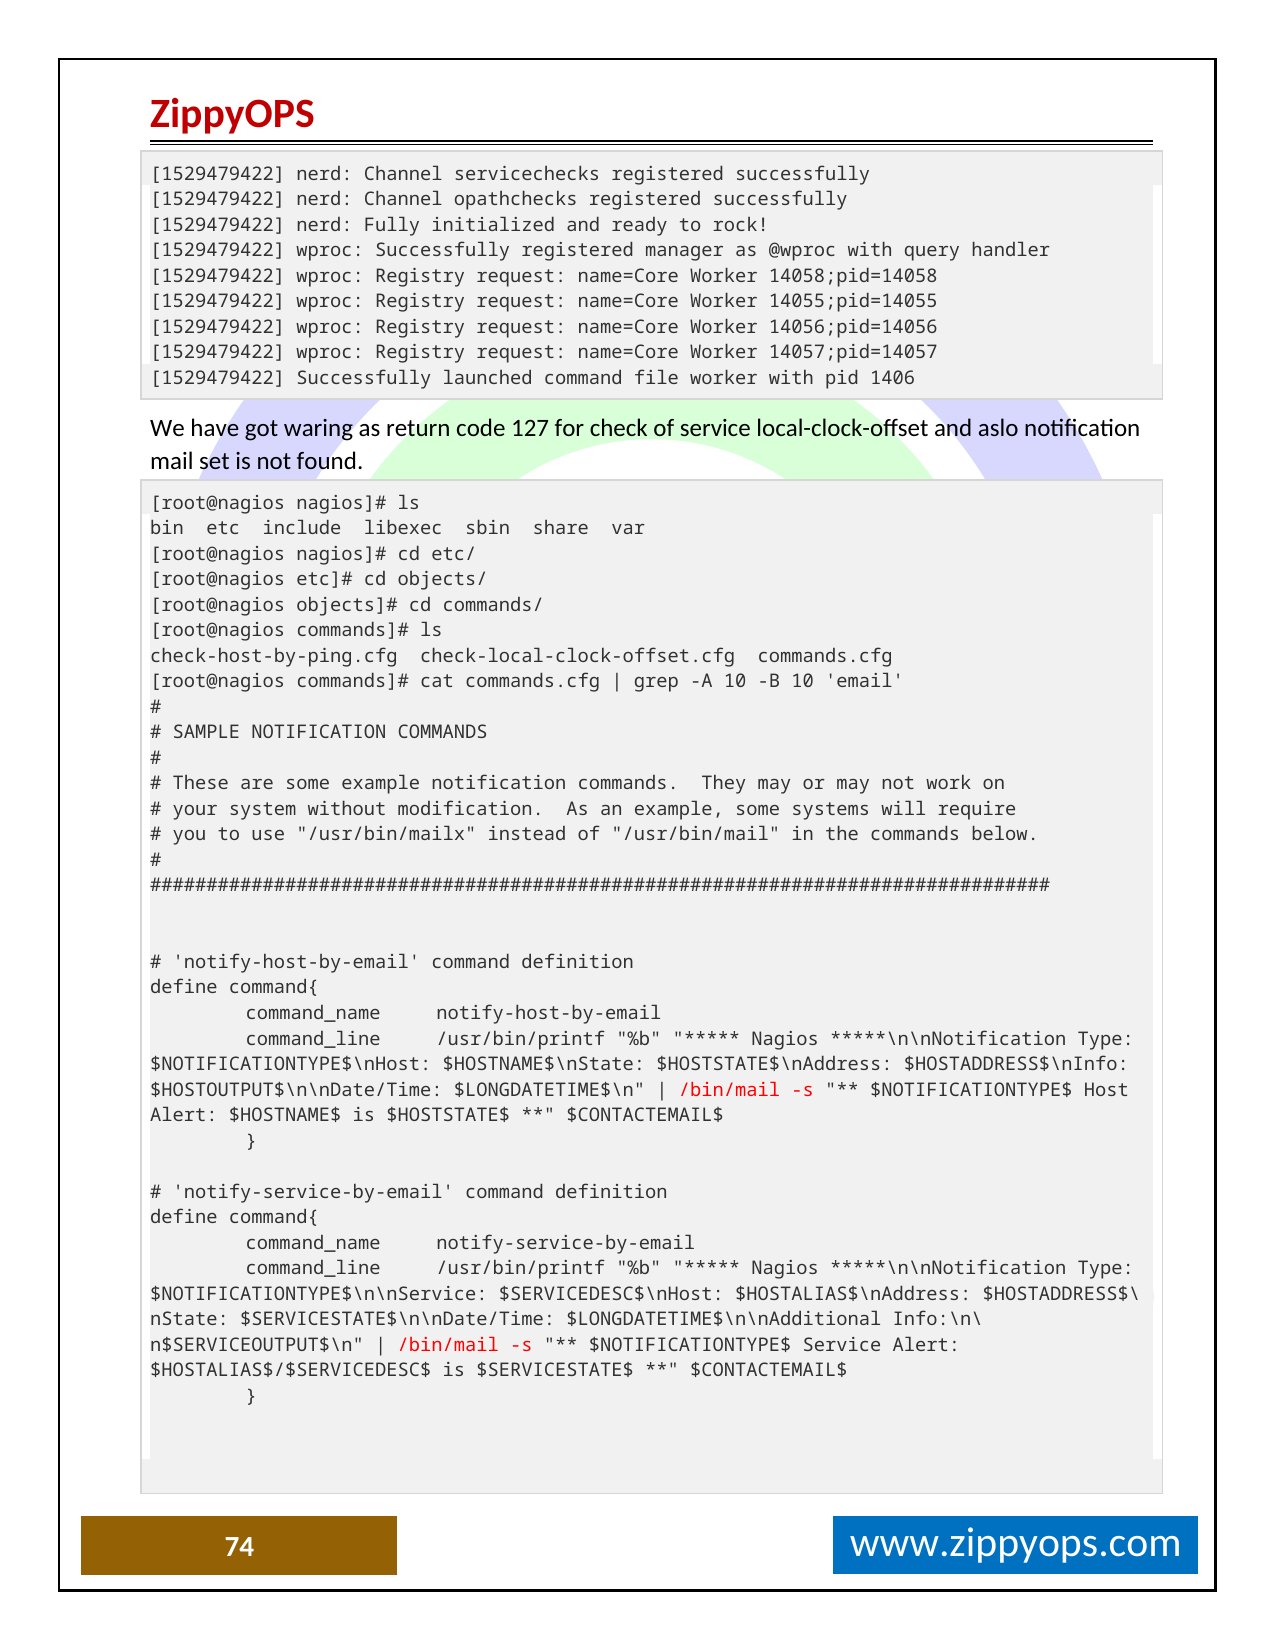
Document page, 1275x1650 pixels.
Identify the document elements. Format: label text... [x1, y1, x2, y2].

text # 'notify-service-by-email' command definition [150, 1178, 1153, 1203]
text [1529479422] nerd: Channel opathchecks registered successfully [150, 185, 1153, 211]
text check-host-by-ping.cfg check-local-clock-offset.cfg commands.cfg [150, 642, 1153, 668]
text [root@nagios etc]# cd objects/ [150, 566, 1153, 591]
text # 'notify-host-by-email' command definition [150, 948, 1153, 974]
text # SAMPLE NOTIFICATION COMMANDS [150, 719, 1153, 744]
text # your system without modification. As an example, some systems will require [150, 795, 1153, 821]
text [root@nagios nagios]# ls [142, 481, 1162, 514]
text [1529479422] nerd: Fully initialized and ready to rock! [150, 211, 1153, 236]
text # [150, 846, 1153, 872]
text } [150, 1382, 1153, 1408]
text [root@nagios commands]# ls [150, 617, 1153, 642]
text [root@nagios commands]# cat commands.cfg | grep -A 10 -B 10 'email' [150, 668, 1153, 693]
text [root@nagios nagios]# cd etc/ [150, 540, 1153, 566]
text [1529479422] Successfully launched command file worker with pid 1406 [142, 354, 1162, 398]
text define command{ [150, 974, 1153, 999]
text [1529479422] wproc: Registry request: name=Core Worker 14055;pid=14055 [150, 287, 1153, 313]
text } [150, 1127, 1153, 1152]
text ################################################################################ [150, 872, 1153, 897]
text [1529479422] wproc: Successfully registered manager as @wproc with query handler [150, 236, 1153, 262]
text command_name notify-host-by-email [150, 999, 1153, 1025]
text command_name notify-service-by-email [150, 1229, 1153, 1254]
text # [150, 744, 1153, 770]
text [root@nagios objects]# cd commands/ [150, 591, 1153, 617]
text [1529479422] nerd: Channel servicechecks registered successfully [142, 152, 1162, 185]
text [1529479422] wproc: Registry request: name=Core Worker 14057;pid=14057 [150, 338, 1153, 354]
text [1529479422] wproc: Registry request: name=Core Worker 14058;pid=14058 [150, 262, 1153, 287]
text # [150, 693, 1153, 719]
text command_line /usr/bin/printf "%b" "***** Nagios *****\n\nNotification Type: $NOTIFICATIONTYPE$\nHost: $HOSTNAME$\nState: $HOSTSTATE$\nAddress: $HOSTADDRESS$\nInfo: $HOSTOUTPUT$\n\nDate/Time: $LONGDATETIME$\n" | /bin/mail -s "** $NOTIFICATIONTYPE$ Host Alert: $HOSTNAME$ is $HOSTSTATE$ **" $CONTACTEMAIL$ [150, 1025, 1153, 1127]
text # you to use "/usr/bin/mailx" instead of "/usr/bin/mail" in the commands below. [150, 821, 1153, 846]
text bin etc include libexec sbin share var [150, 514, 1153, 540]
text command_line /usr/bin/printf "%b" "***** Nagios *****\n\nNotification Type: $NOTIFICATIONTYPE$\n\nService: $SERVICEDESC$\nHost: $HOSTALIAS$\nAddress: $HOSTADDRESS$\nState: $SERVICESTATE$\n\nDate/Time: $LONGDATETIME$\n\nAdditional Info:\n\n$SERVICEOUTPUT$\n" | /bin/mail -s "** $NOTIFICATIONTYPE$ Service Alert: $HOSTALIAS$/$SERVICEDESC$ is $SERVICESTATE$ **" $CONTACTEMAIL$ [150, 1254, 1153, 1382]
text define command{ [150, 1203, 1153, 1229]
text We have got waring as return code 127 for check of service local-clock-offset and aslo notification mail set is not found. [150, 412, 1153, 476]
text # These are some example notification commands. They may or may not work on [150, 770, 1153, 795]
text [1529479422] wproc: Registry request: name=Core Worker 14056;pid=14056 [150, 313, 1153, 338]
